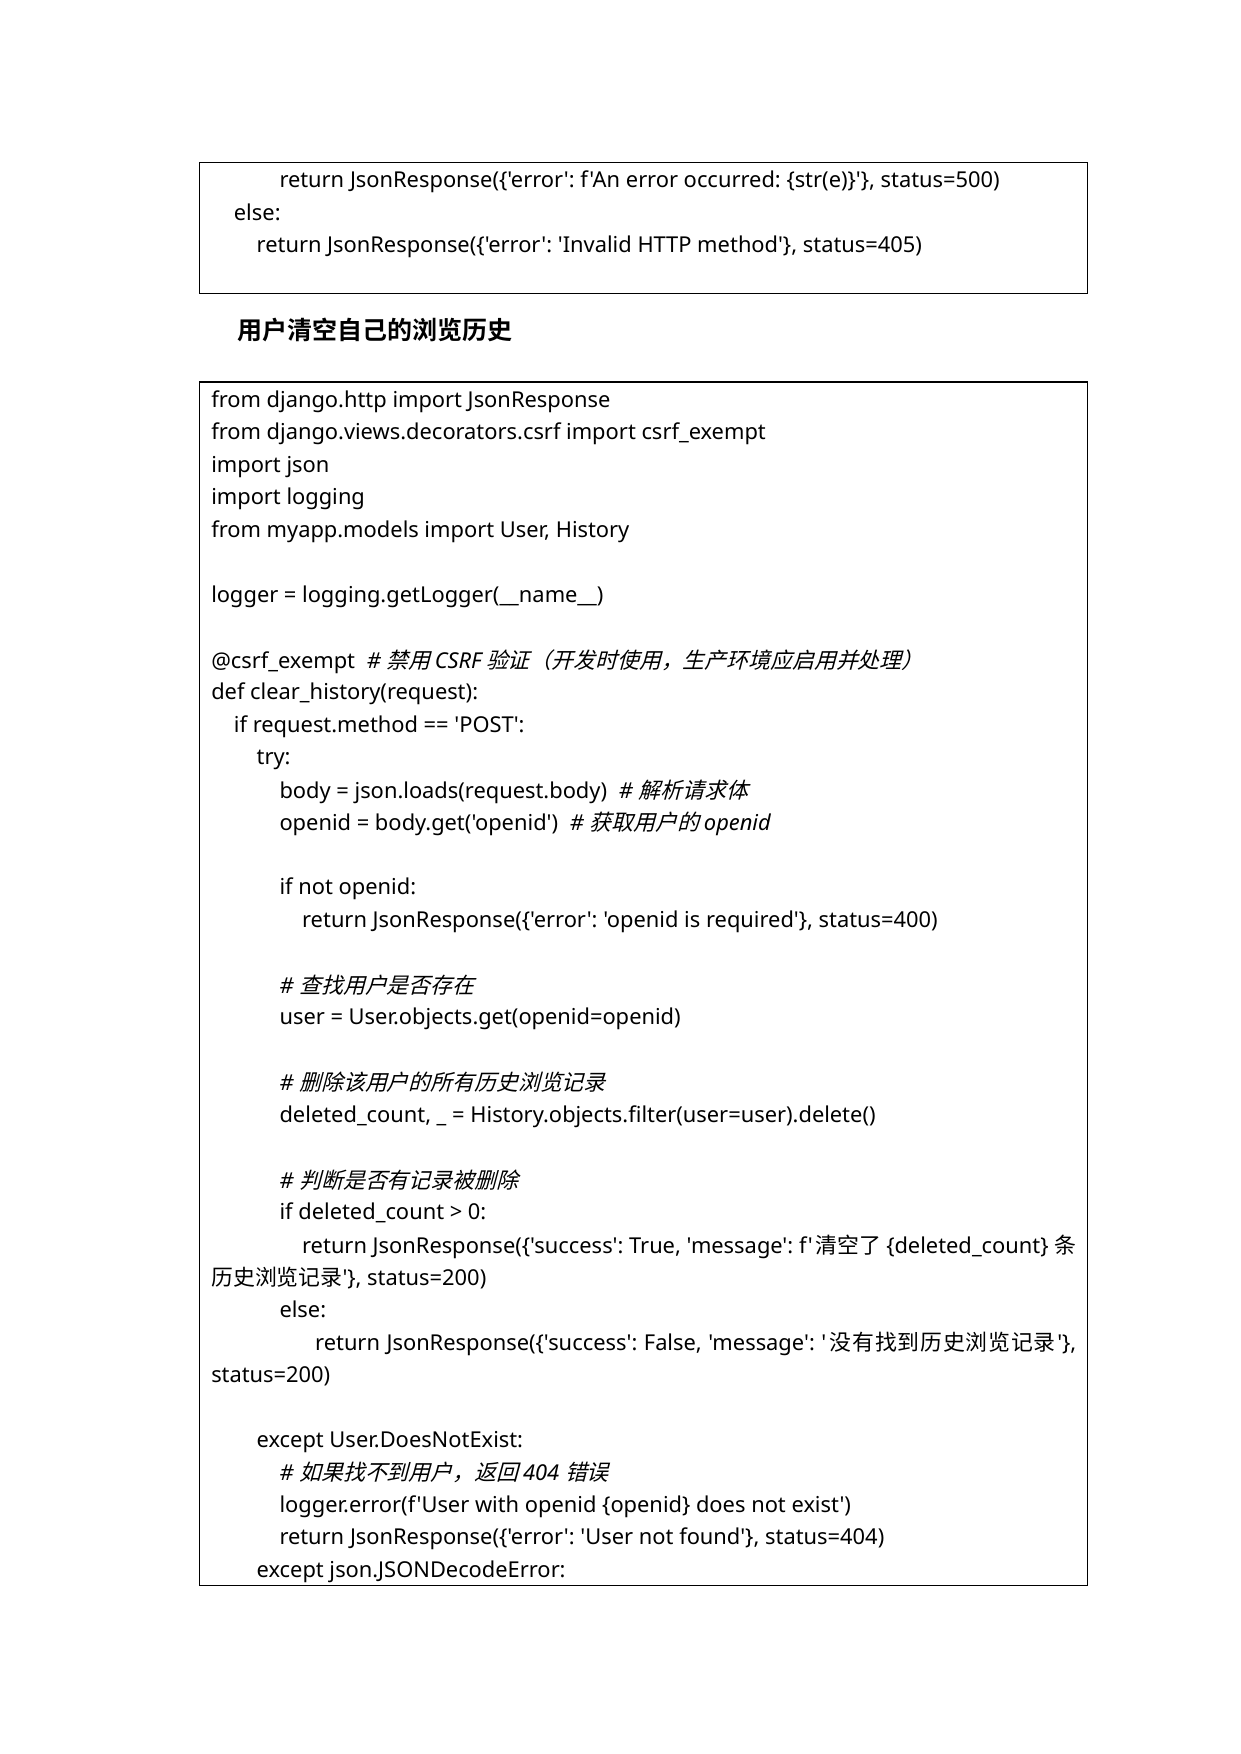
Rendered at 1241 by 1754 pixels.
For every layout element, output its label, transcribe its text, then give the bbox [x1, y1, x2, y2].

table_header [200, 163, 1087, 293]
subtitle 用户清空自己的浏览历史 [187, 296, 1053, 361]
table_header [200, 383, 1087, 1585]
